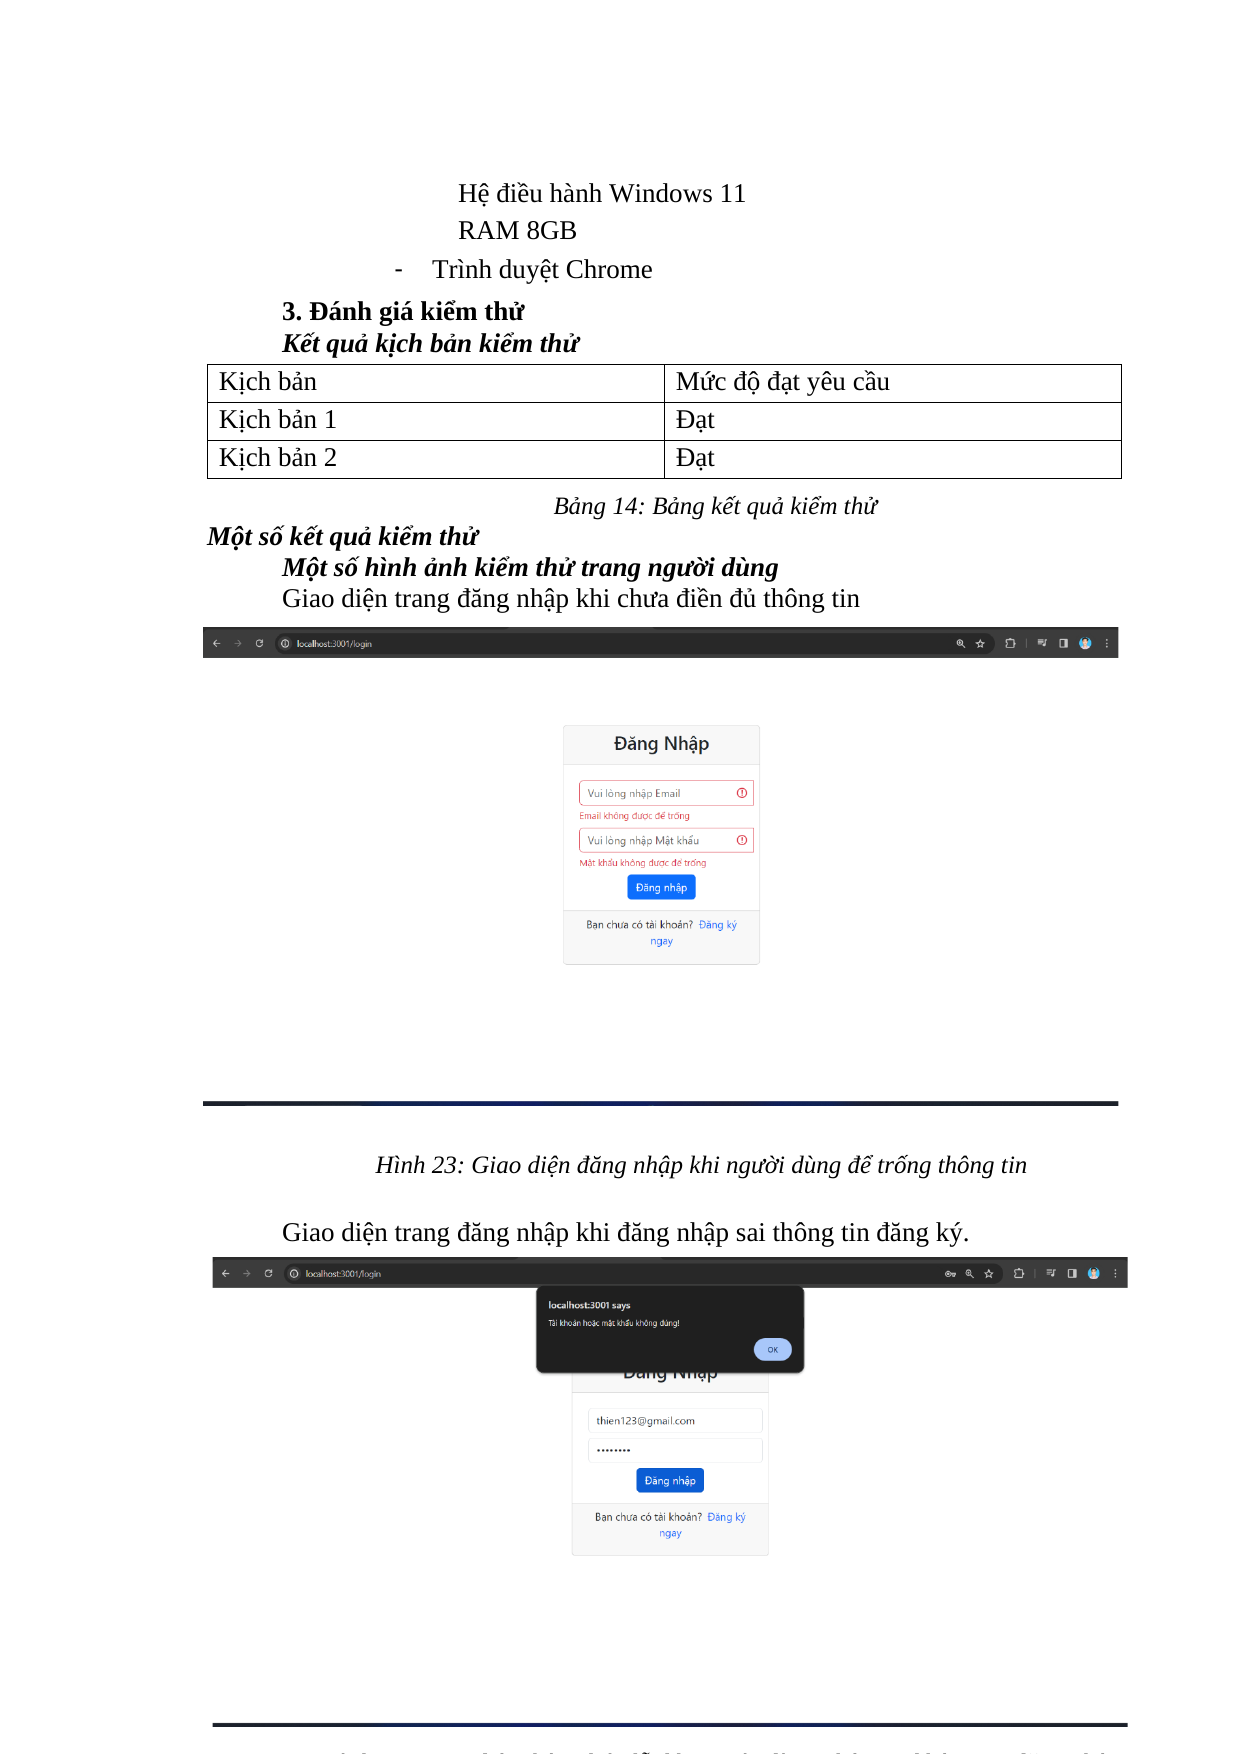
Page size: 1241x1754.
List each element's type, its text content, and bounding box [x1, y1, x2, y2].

table_header Mức độ đạt yêu cầu [665, 365, 1121, 402]
table_cell Kịch bản 1 [208, 403, 664, 440]
text Một số hình ảnh kiểm thử trang người dùng [207, 551, 1122, 582]
text Giao diện trang đăng nhập khi chưa điền đủ thông tin [207, 582, 1122, 613]
picture [203, 627, 1119, 1106]
picture [212, 1257, 1128, 1727]
text Kết quả kịch bản kiểm thử [282, 327, 1122, 358]
table_cell Kịch bản 2 [208, 441, 664, 478]
table_header Kịch bản [208, 365, 664, 402]
text Một số kết quả kiểm thử [207, 520, 1122, 551]
text Giao diện trang đăng nhập khi đăng nhập sai thông tin đăng ký. [207, 1216, 1122, 1247]
table_cell Đạt [665, 441, 1121, 478]
text Hệ điều hành Windows 11 [432, 177, 1122, 208]
text RAM 8GB [432, 214, 1122, 246]
text Bảng 14: Bảng kết quả kiểm thử [207, 491, 1122, 520]
list Trình duyệt Chrome [394, 252, 1122, 285]
table_cell Đạt [665, 403, 1121, 440]
subtitle 3. Đánh giá kiểm thử [282, 296, 1122, 327]
